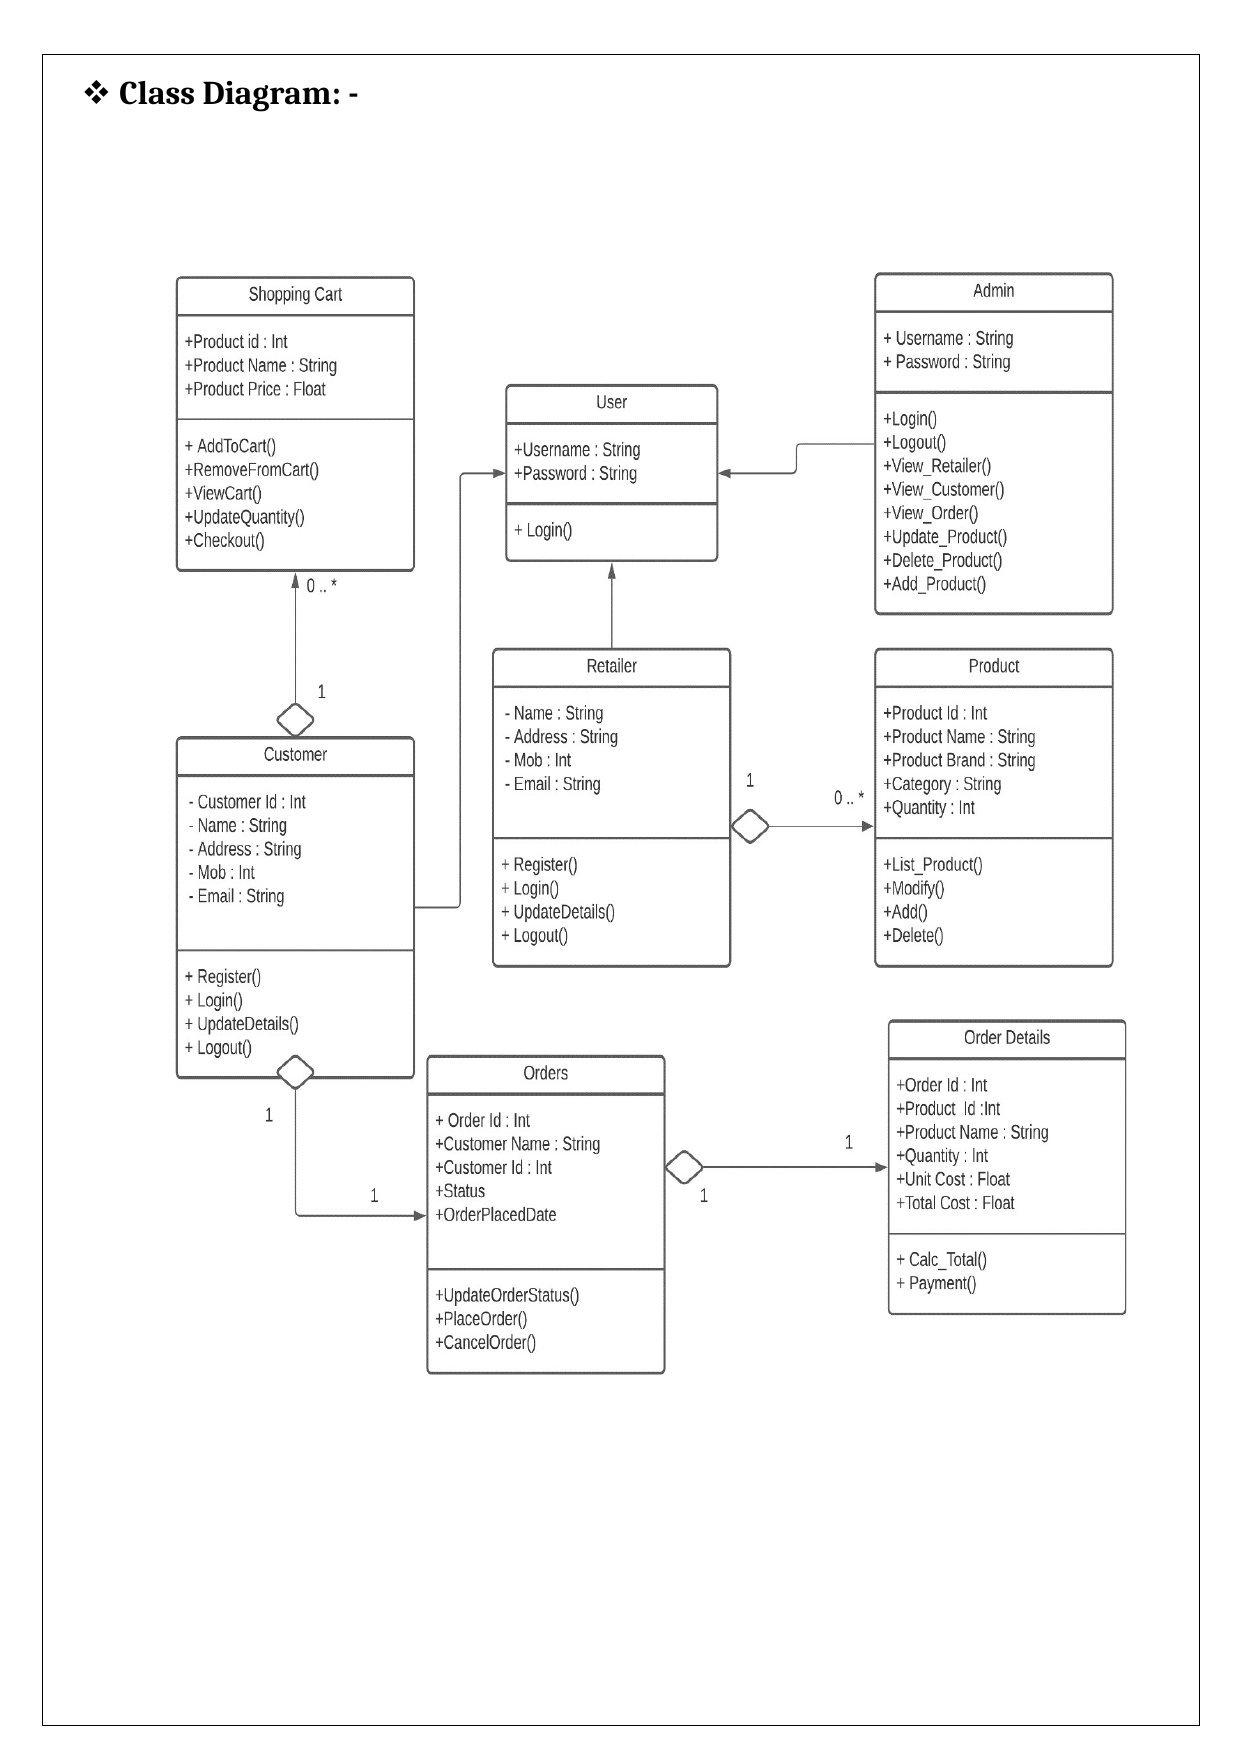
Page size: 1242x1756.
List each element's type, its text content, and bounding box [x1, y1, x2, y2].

subtitle Class Diagram: - [81, 75, 1120, 113]
picture [175, 272, 1127, 1375]
